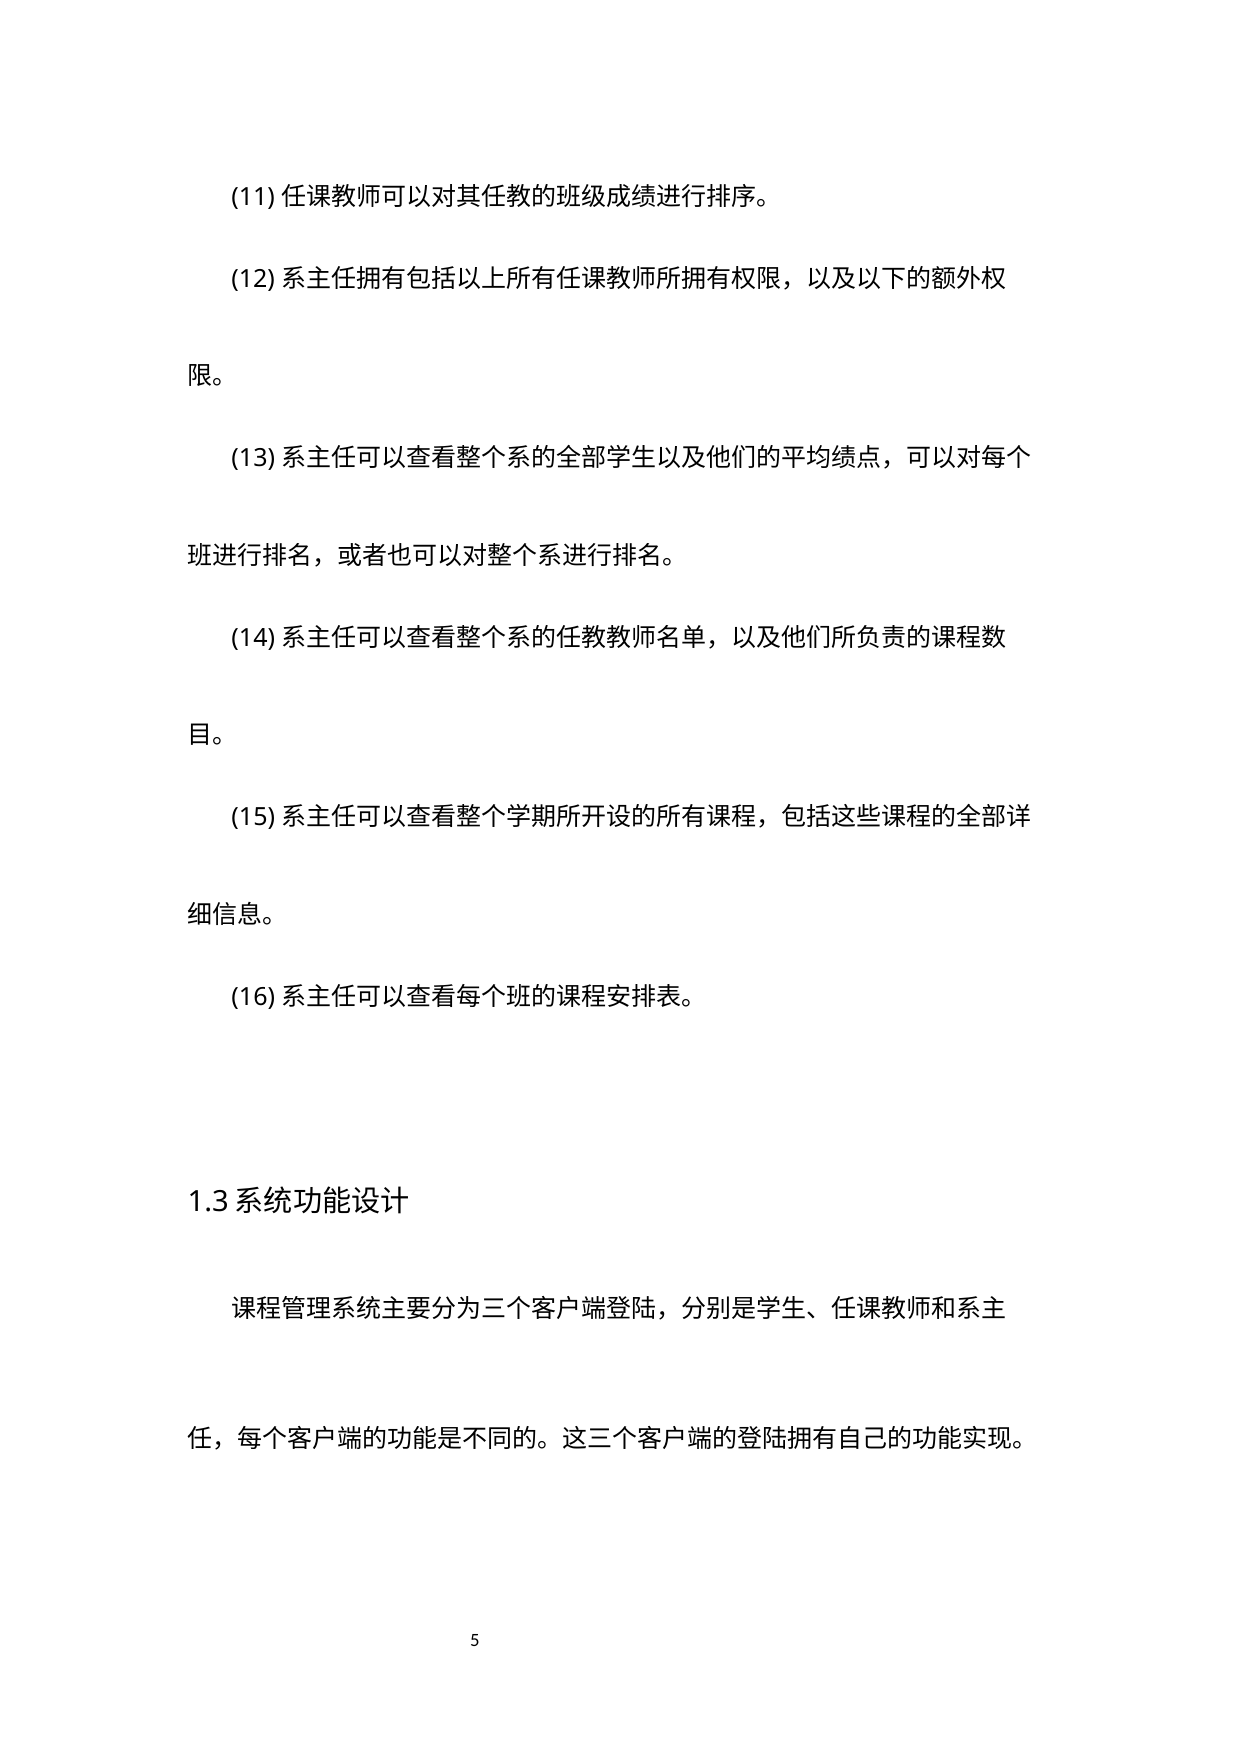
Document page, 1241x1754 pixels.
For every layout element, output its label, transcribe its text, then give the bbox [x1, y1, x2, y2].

list (11) 任课教师可以对其任教的班级成绩进行排序。 [187, 162, 1053, 227]
list (15) 系主任可以查看整个学期所开设的所有课程，包括这些课程的全部详细信息。 [187, 783, 1053, 946]
list (12) 系主任拥有包括以上所有任课教师所拥有权限，以及以下的额外权限。 [187, 245, 1053, 408]
list 1.3系统功能设计 [187, 1167, 1053, 1232]
list (14) 系主任可以查看整个系的任教教师名单，以及他们所负责的课程数目。 [187, 604, 1053, 767]
list (13) 系主任可以查看整个系的全部学生以及他们的平均绩点，可以对每个班进行排名，或者也可以对整个系进行排名。 [187, 424, 1053, 587]
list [187, 1274, 1053, 1469]
list (16) 系主任可以查看每个班的课程安排表。 [187, 963, 1053, 1028]
